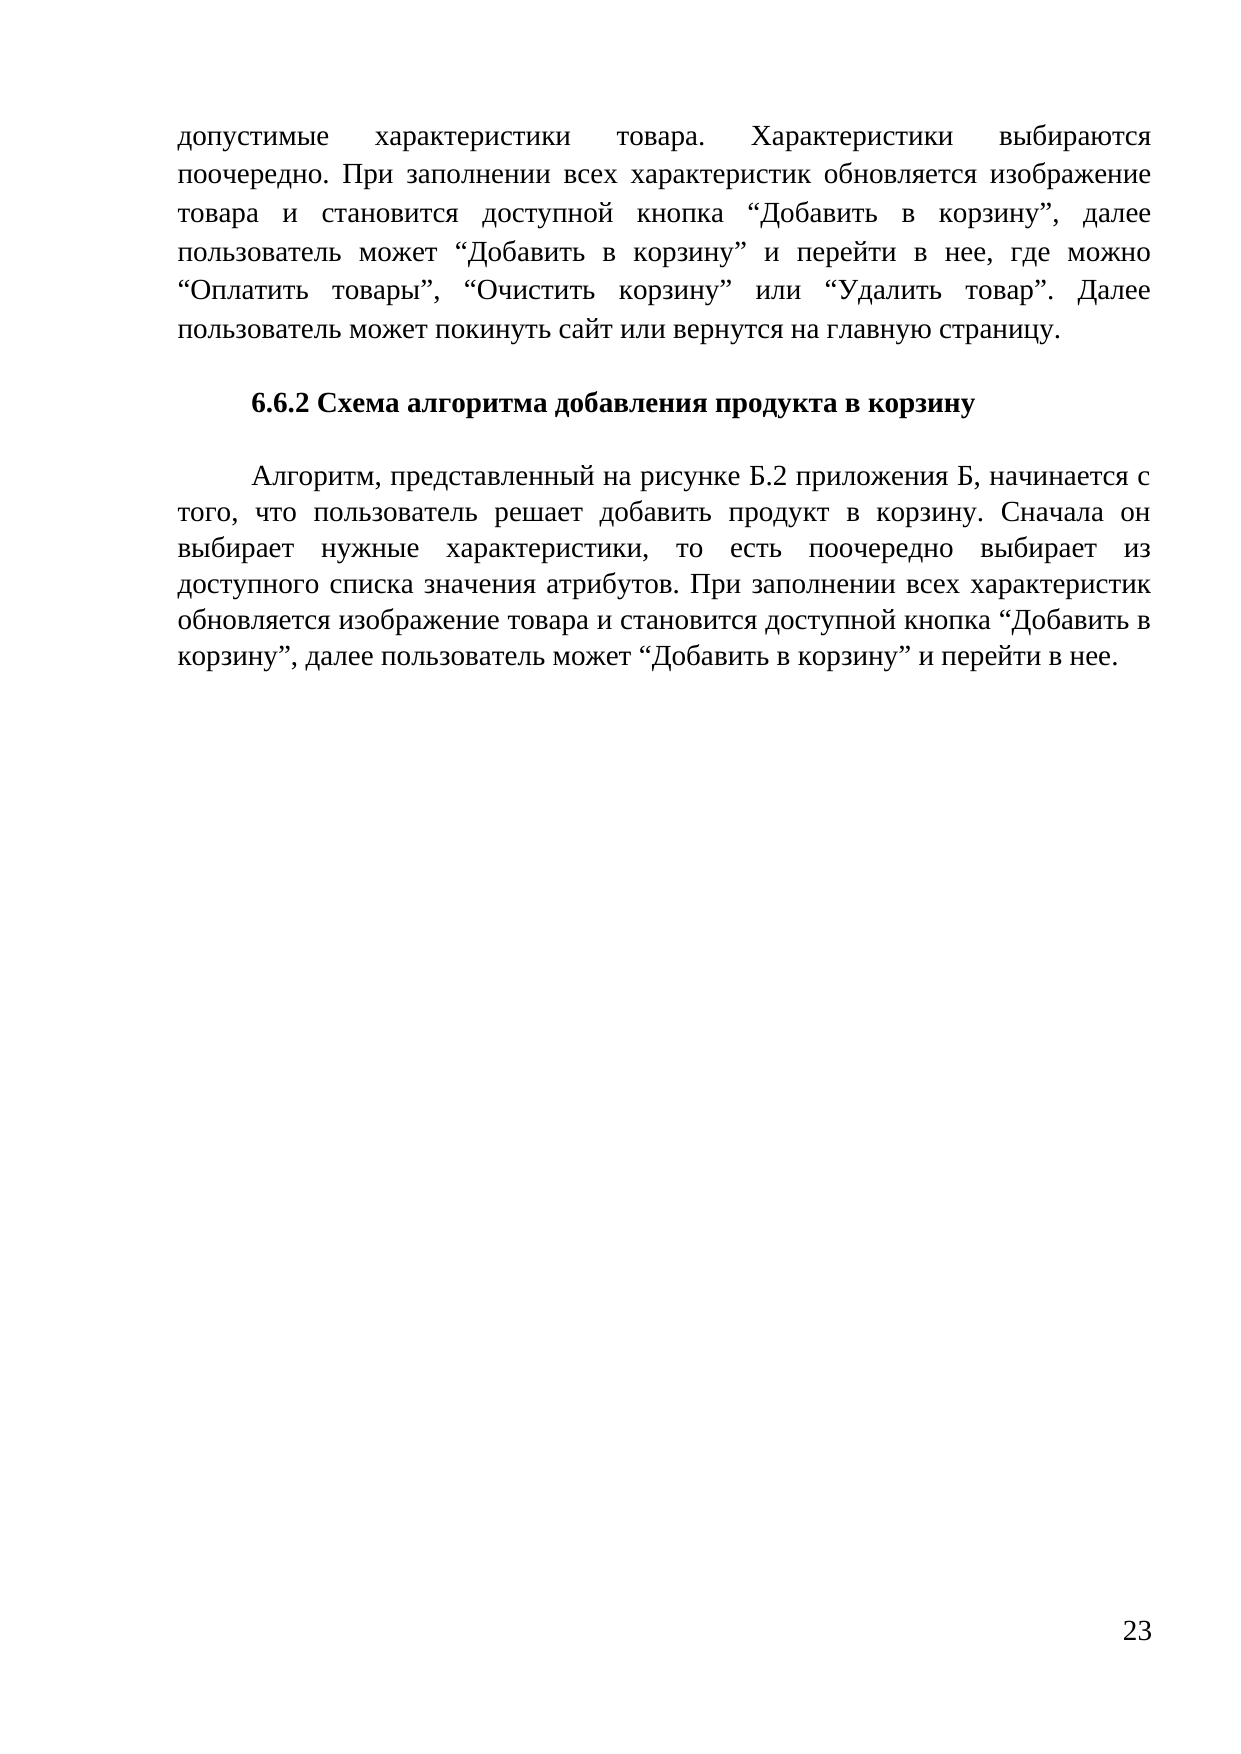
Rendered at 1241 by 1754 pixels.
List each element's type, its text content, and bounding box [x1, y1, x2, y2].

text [177, 118, 1152, 344]
text 6.6.2 Схема алгоритма добавления продукта в корзину [177, 386, 1152, 419]
text Алгоритм, представленный на рисунке Б.2 приложения Б, начинается с того, что пользователь решает добавить продукт в корзину. Сначала он выбирает нужные характеристики, то есть поочередно выбирает из доступного списка значения атрибутов. При заполнении всех характеристик обновляется изображение товара и становится доступной кнопка “Добавить в корзину”, далее пользователь может “Добавить в корзину” и перейти в нее. [177, 458, 1152, 672]
